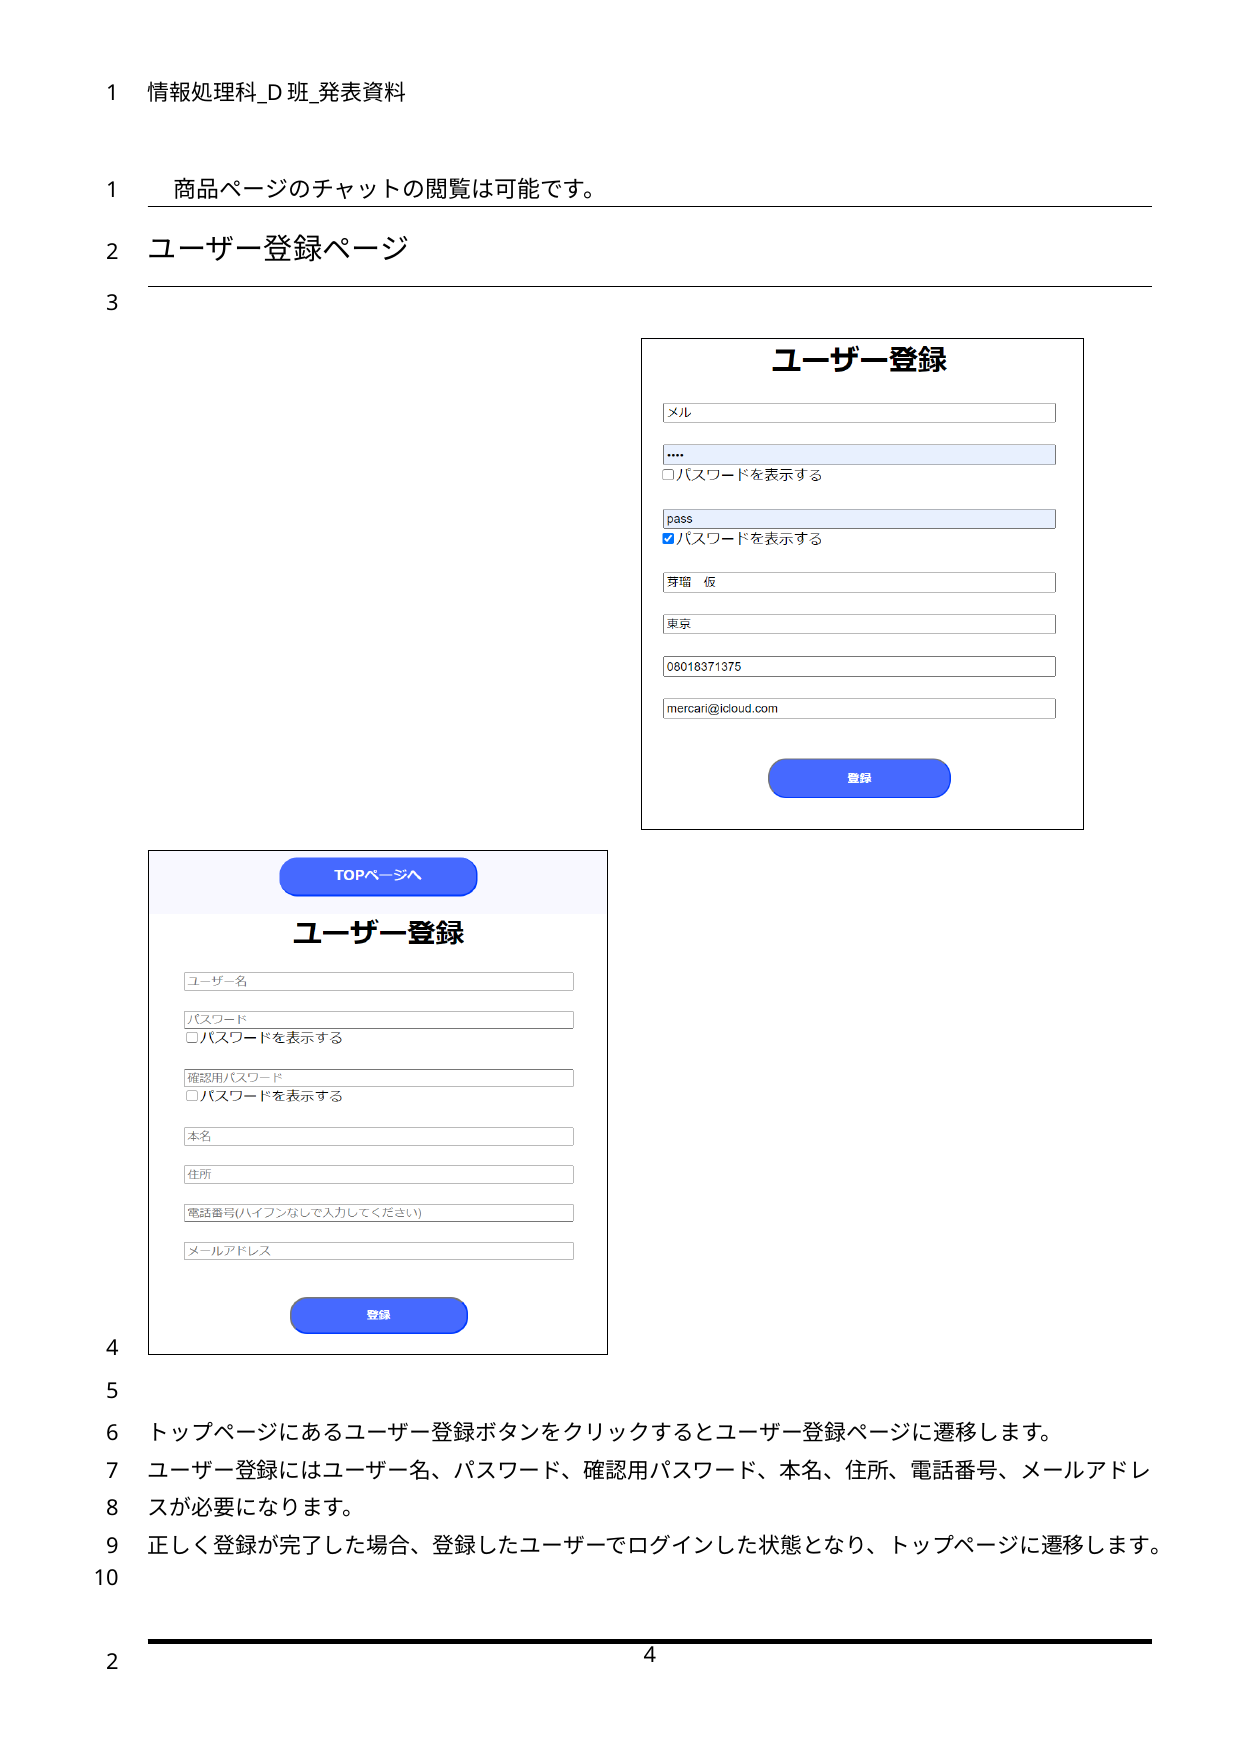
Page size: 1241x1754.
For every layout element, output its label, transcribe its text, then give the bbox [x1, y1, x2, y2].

picture [149, 851, 607, 1354]
text ユーザー登録にはユーザー名、パスワード、確認用パスワード、本名、住所、電話番号、メールアドレスが必要になります。 [148, 1450, 1152, 1525]
picture [642, 339, 1083, 829]
text 正しく登録が完了した場合、登録したユーザーでログインした状態となり、トップページに遷移します。 [148, 1525, 1152, 1562]
text ユーザー登録ページ [148, 207, 1152, 286]
text 商品ページのチャットの閲覧は可能です。 [174, 168, 1152, 206]
text トップページにあるユーザー登録ボタンをクリックするとユーザー登録ページに遷移します。 [148, 1412, 1152, 1450]
